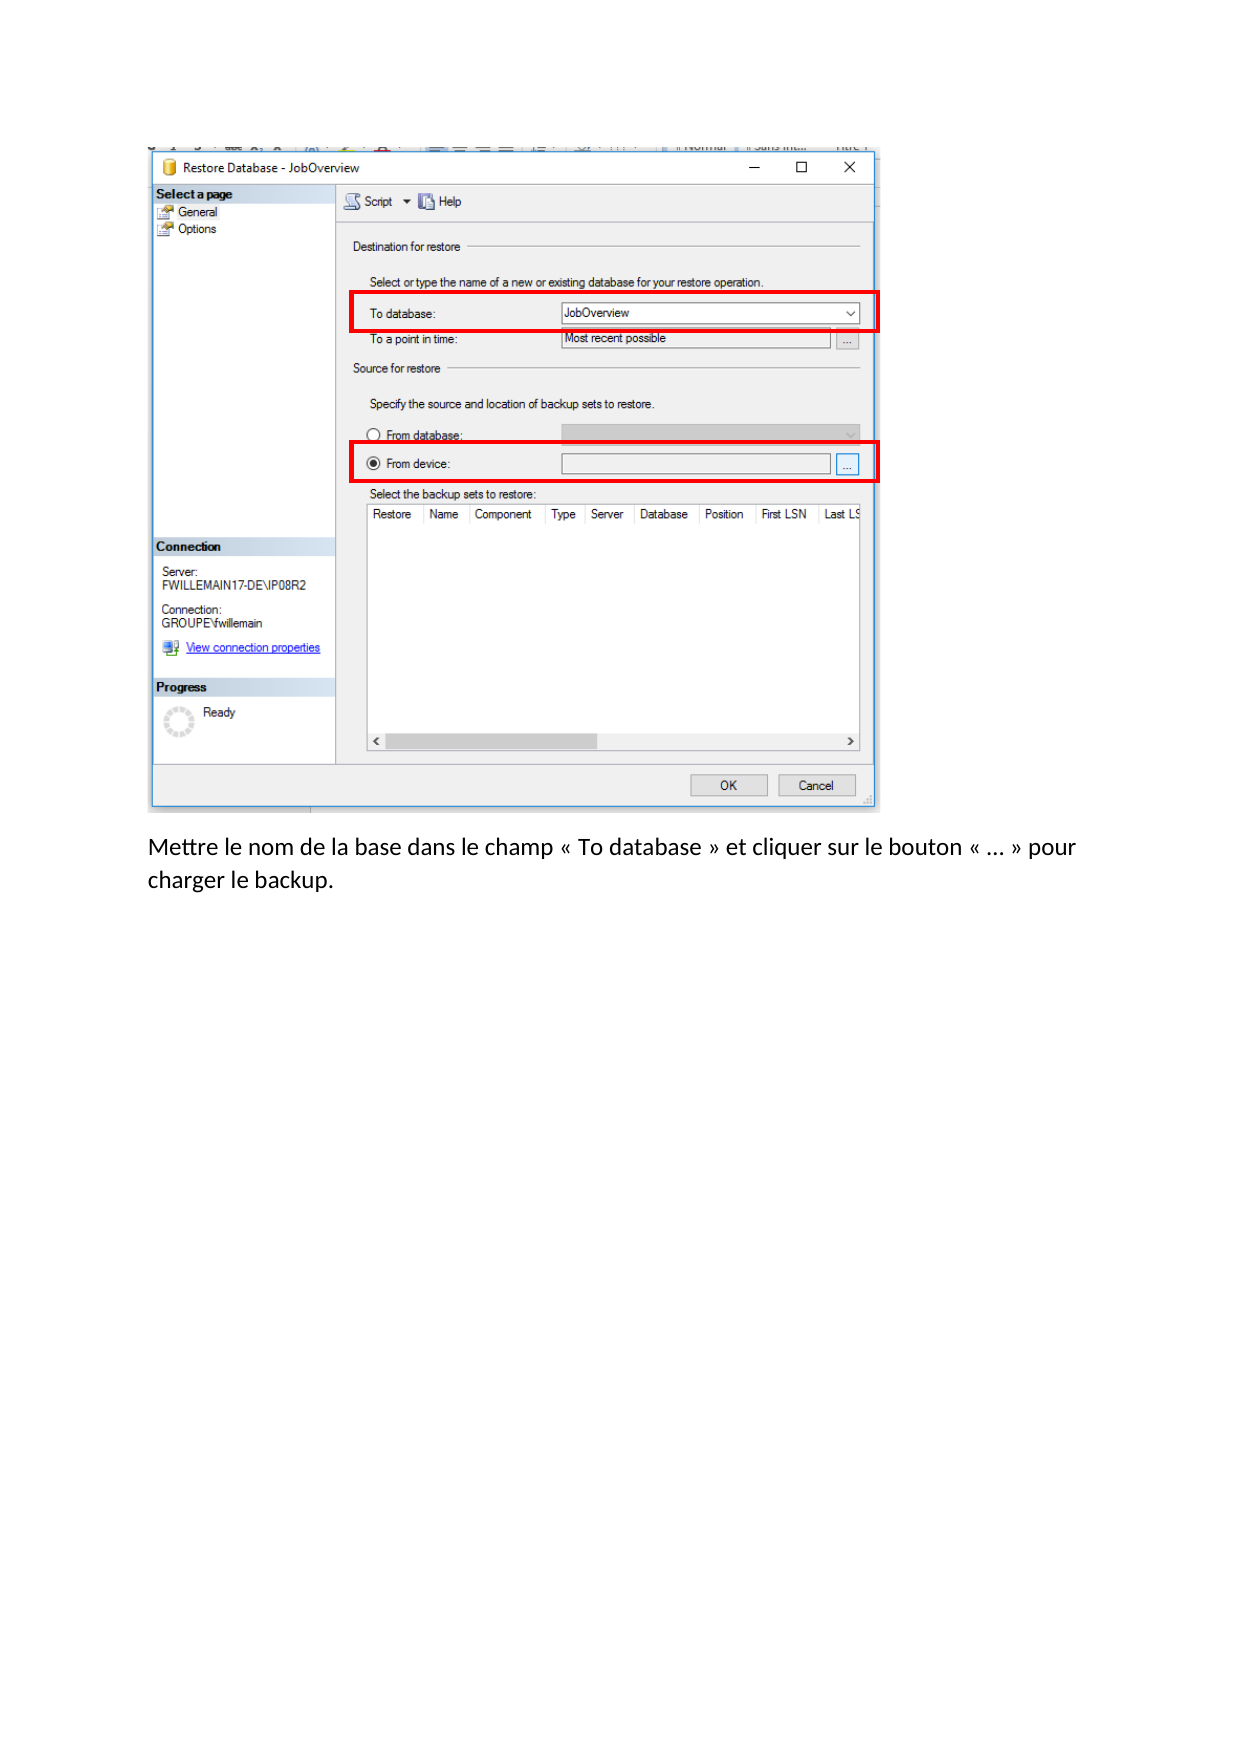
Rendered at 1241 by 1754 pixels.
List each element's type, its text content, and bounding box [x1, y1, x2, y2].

picture [147, 147, 881, 813]
text Mettre le nom de la base dans le champ « To database » et cliquer sur le bouton « … » pour charger le backup. [148, 831, 1093, 895]
